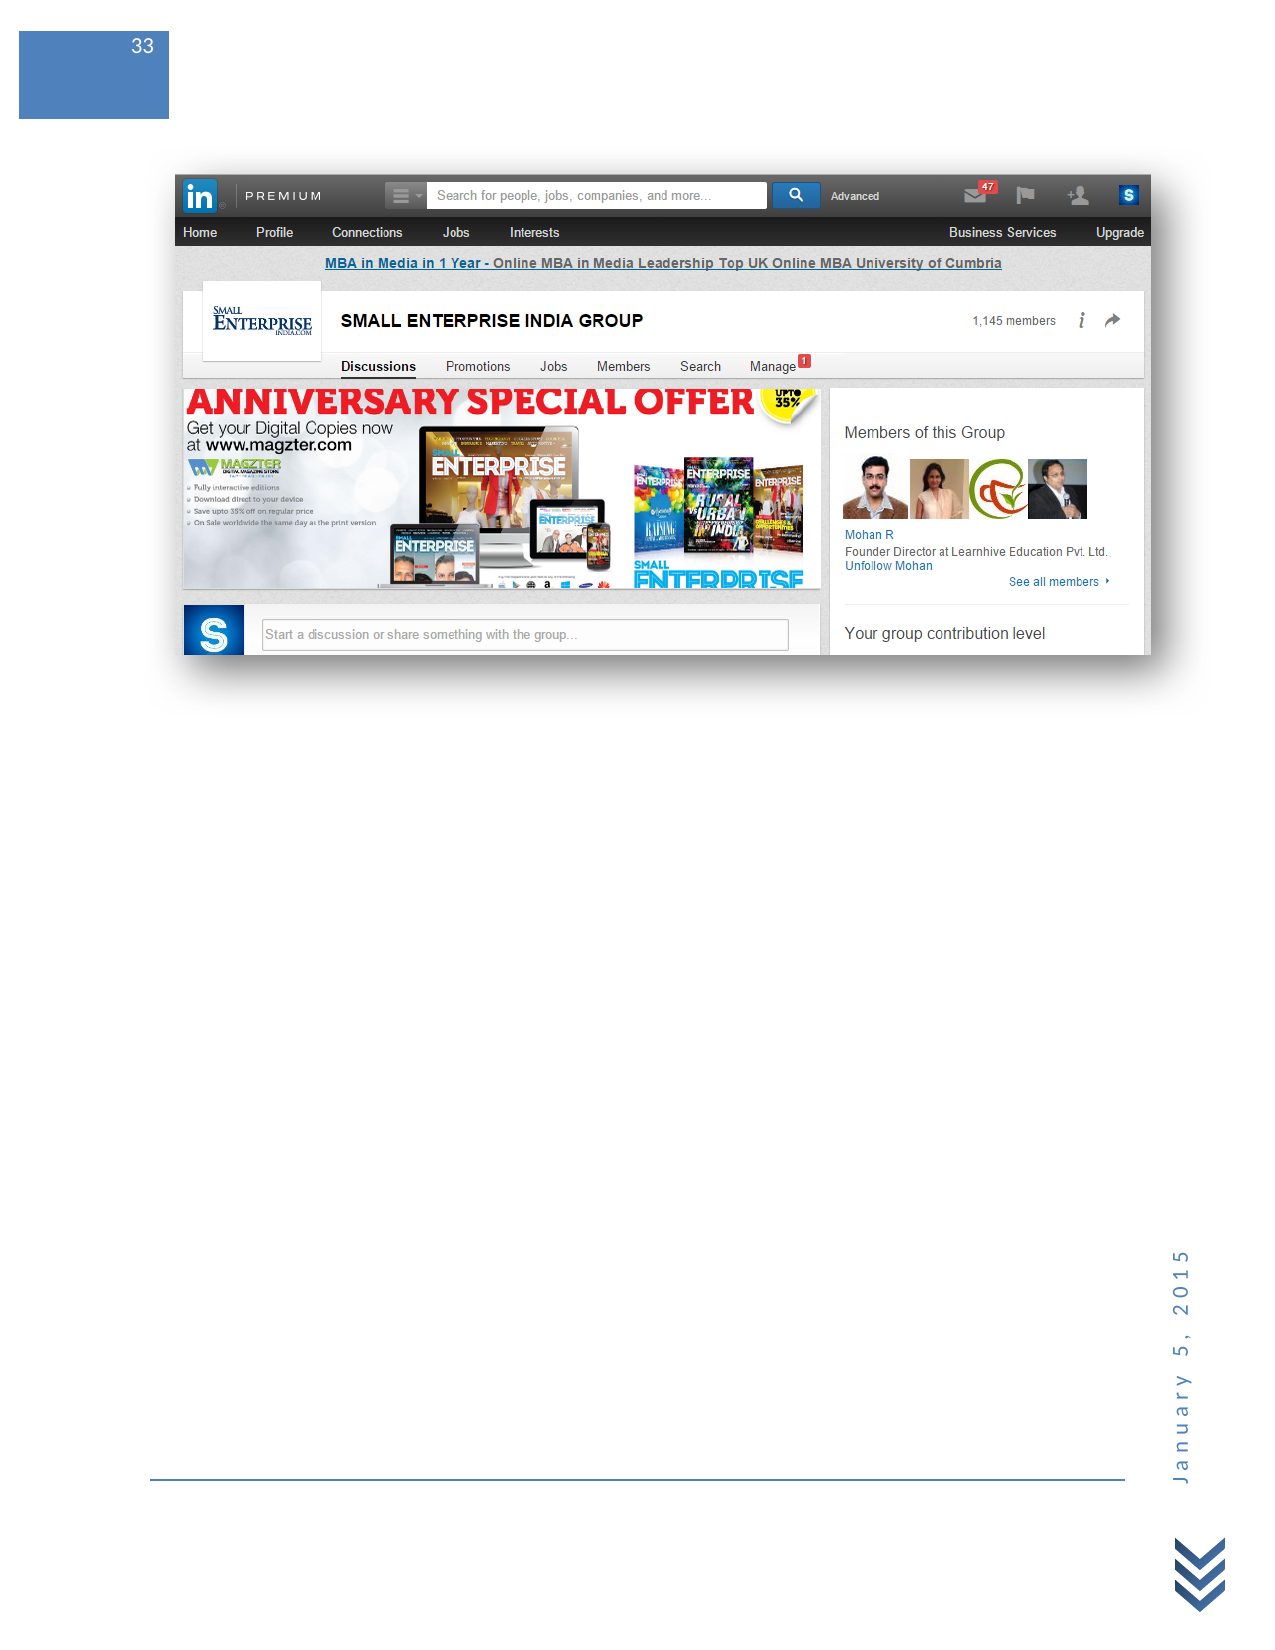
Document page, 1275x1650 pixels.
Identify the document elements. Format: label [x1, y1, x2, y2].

picture [175, 174, 1151, 655]
